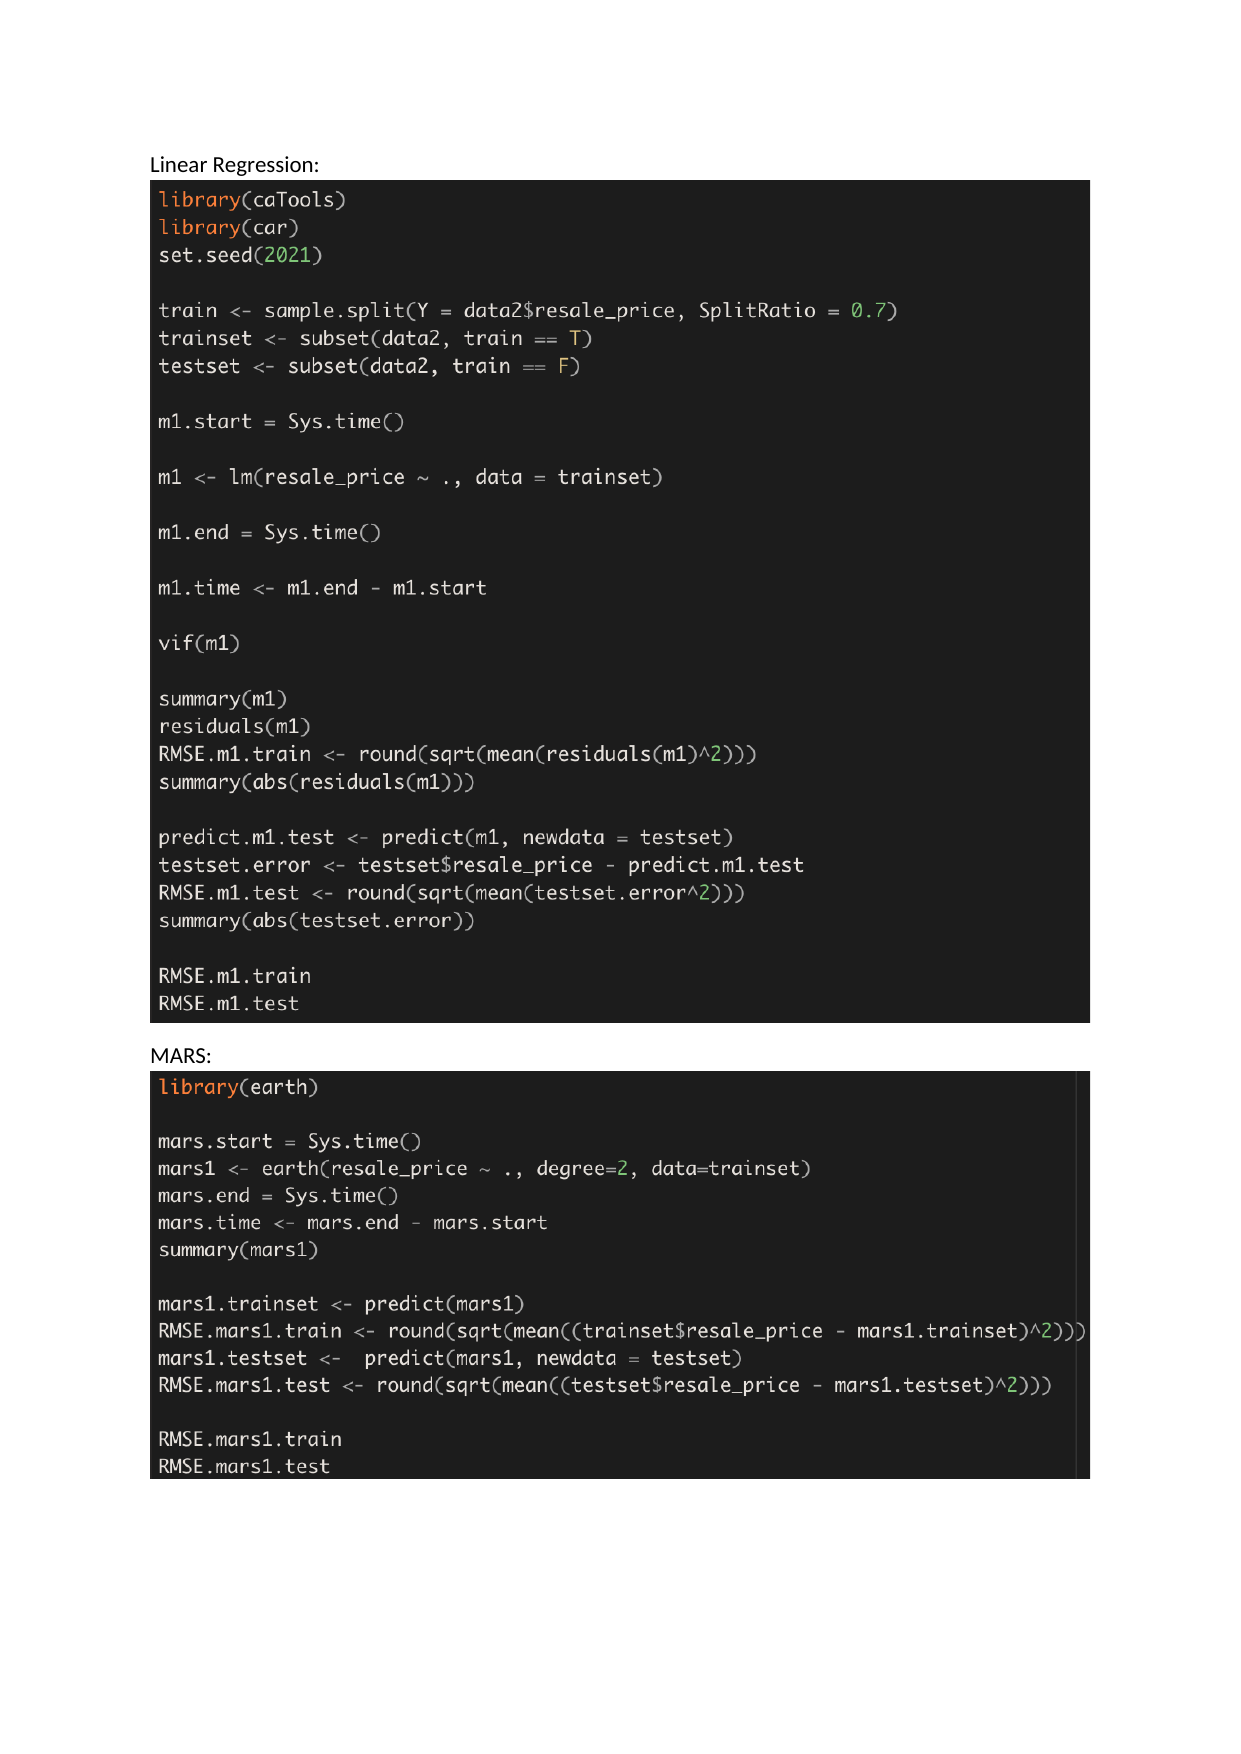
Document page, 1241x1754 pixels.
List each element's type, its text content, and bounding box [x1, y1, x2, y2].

text Linear Regression: [150, 150, 1090, 180]
text MARS: [150, 1041, 1090, 1071]
picture [150, 180, 1091, 1023]
picture [150, 1071, 1091, 1479]
